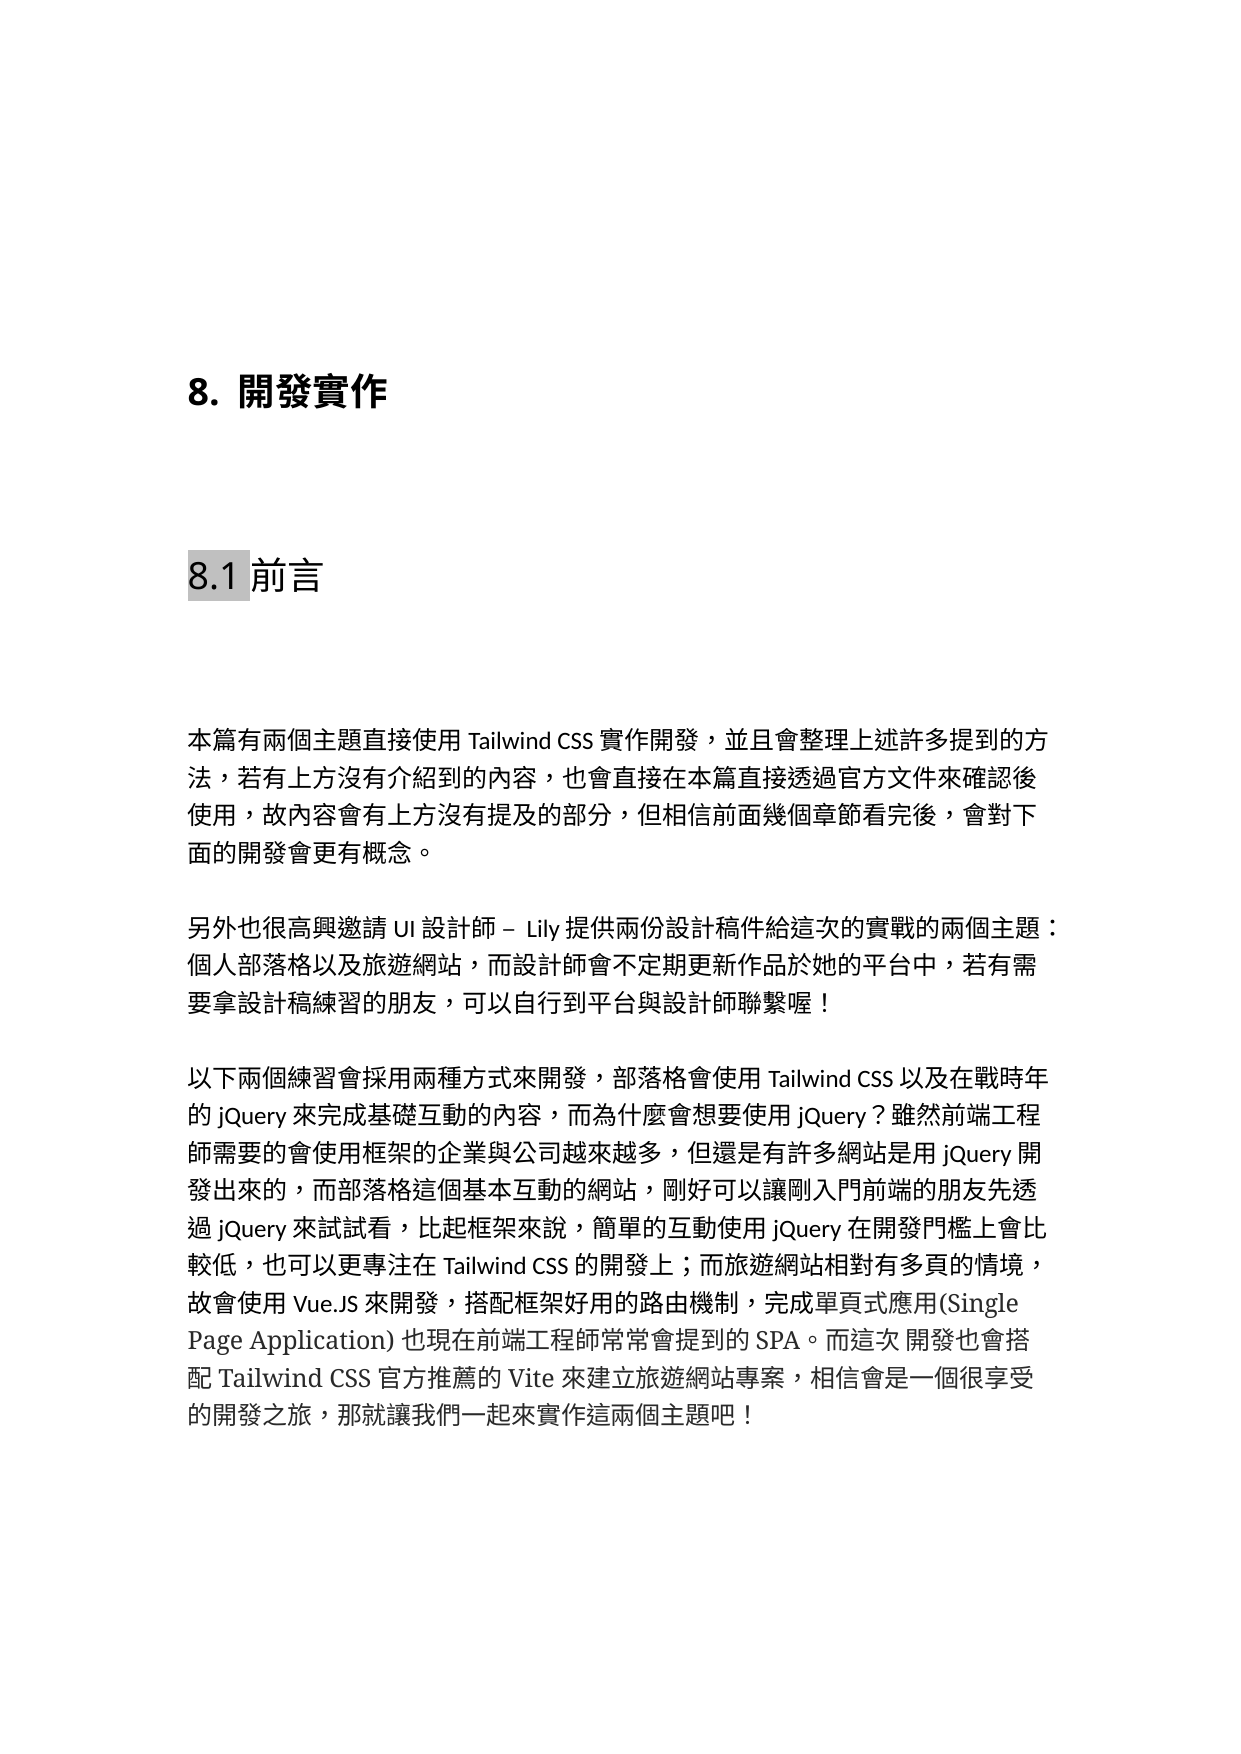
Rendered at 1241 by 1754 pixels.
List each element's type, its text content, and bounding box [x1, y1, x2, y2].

text 本篇有兩個主題直接使用 Tailwind CSS 實作開發，並且會整理上述許多提到的方法，若有上方沒有介紹到的內容，也會直接在本篇直接透過官方文件來確認後使用，故內容會有上方沒有提及的部分，但相信前面幾個章節看完後，會對下面的開發會更有概念。 [187, 720, 1053, 870]
text 另外也很高興邀請 UI 設計師 – Lily 提供兩份設計稿件給這次的實戰的兩個主題：個人部落格以及旅遊網站，而設計師會不定期更新作品於她的平台中，若有需要拿設計稿練習的朋友，可以自行到平台與設計師聯繫喔！ [187, 907, 1053, 1020]
subtitle 8.1 前言 [187, 536, 1053, 611]
subtitle 開發實作 [187, 352, 1053, 427]
text 以下兩個練習會採用兩種方式來開發，部落格會使用 Tailwind CSS 以及在戰時年的 jQuery 來完成基礎互動的內容，而為什麼會想要使用 jQuery？雖然前端工程師需要的會使用框架的企業與公司越來越多，但還是有許多網站是用 jQuery 開發出來的，而部落格這個基本互動的網站，剛好可以讓剛入門前端的朋友先透過 jQuery 來試試看，比起框架來說，簡單的互動使用 jQuery 在開發門檻上會比較低，也可以更專注在 Tailwind CSS 的開發上；而旅遊網站相對有多頁的情境，故會使用 Vue.JS 來開發，搭配框架好用的路由機制，完成單頁式應用(Single Page Application) 也現在前端工程師常常會提到的 SPA。而這次 開發也會搭配 Tailwind CSS 官方推薦的 Vite 來建立旅遊網站專案，相信會是一個很享受的開發之旅，那就讓我們一起來實作這兩個主題吧！ [187, 1057, 1053, 1432]
